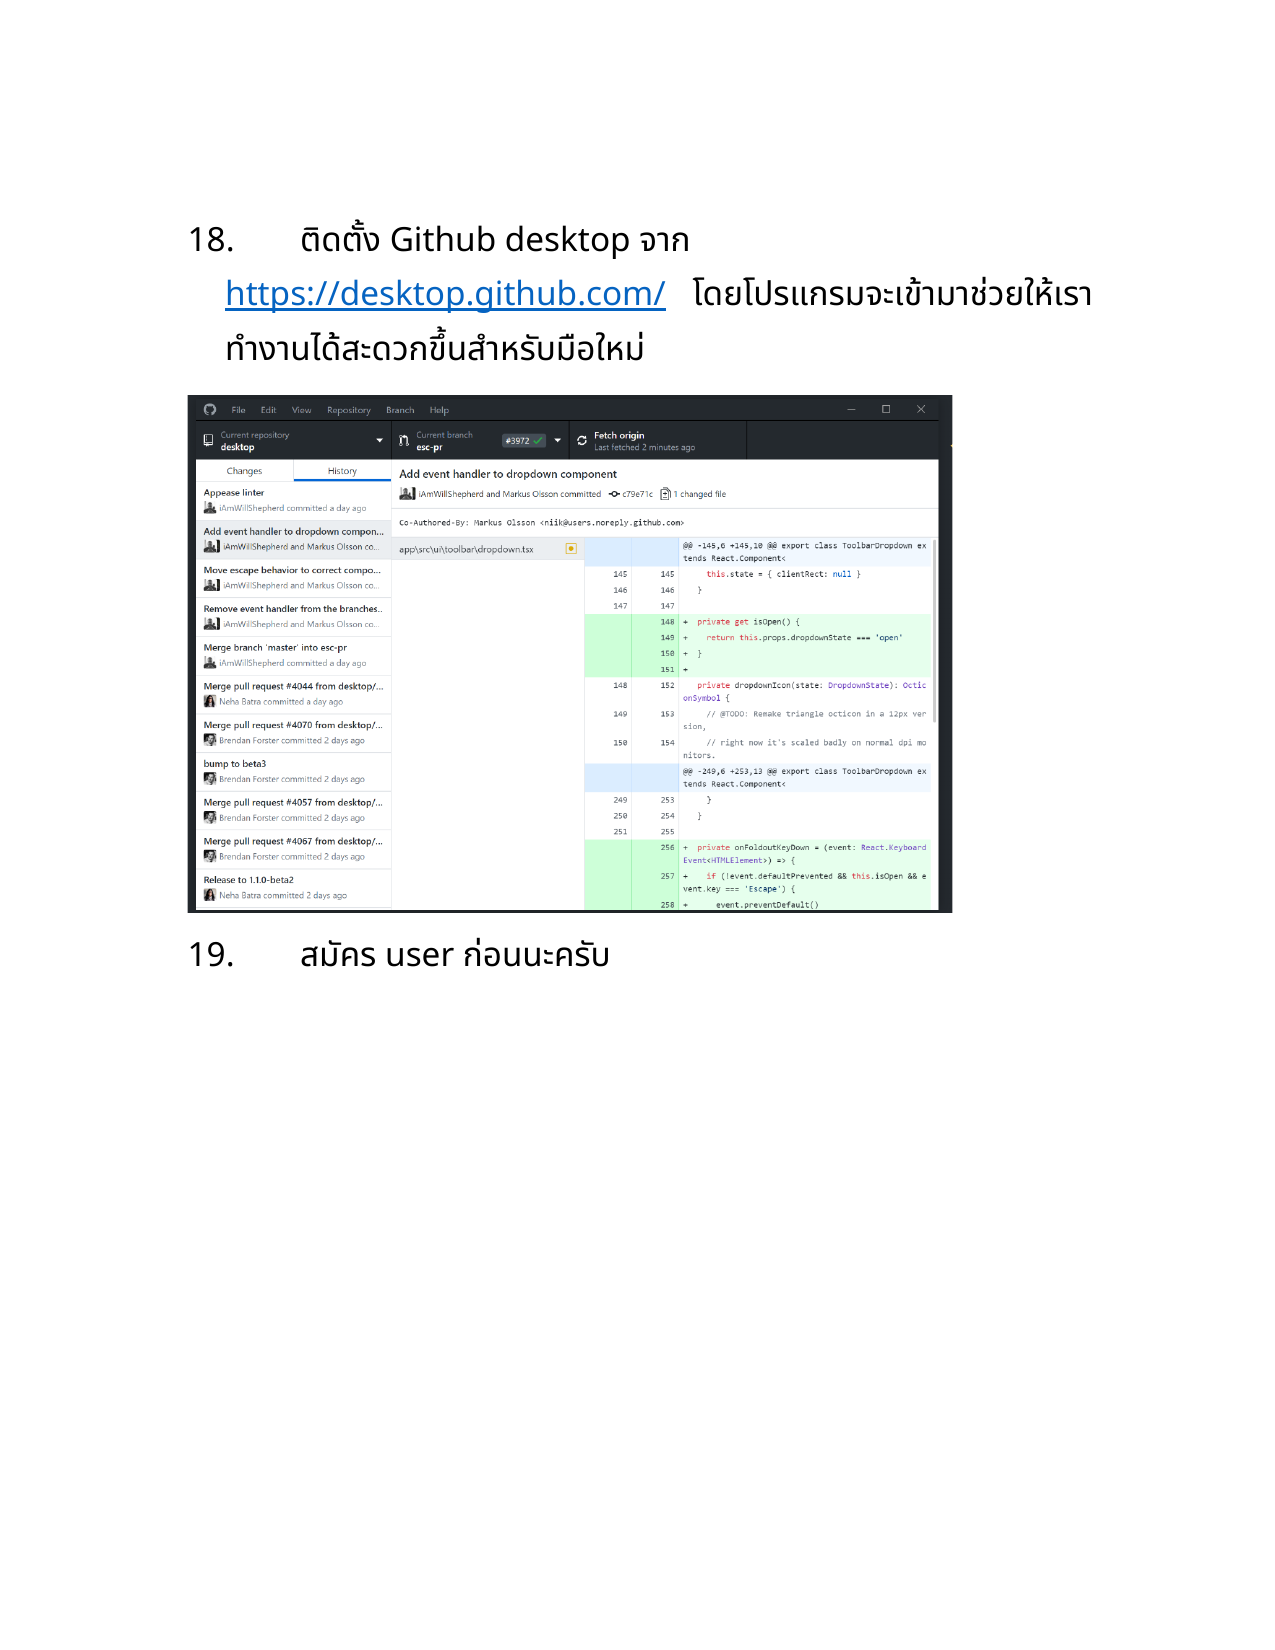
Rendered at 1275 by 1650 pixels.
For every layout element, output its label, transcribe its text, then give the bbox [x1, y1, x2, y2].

list ติดตั้ง Github desktop จาก https://desktop.github.com/ โดยโปรแกรมจะเข้ามาช่วยให้เราทำงานได้สะดวกขึ้นสำหรับมือใหม่ [187, 216, 1125, 375]
picture [187, 395, 953, 913]
list สมัคร user ก่อนนะครับ [187, 931, 1125, 982]
